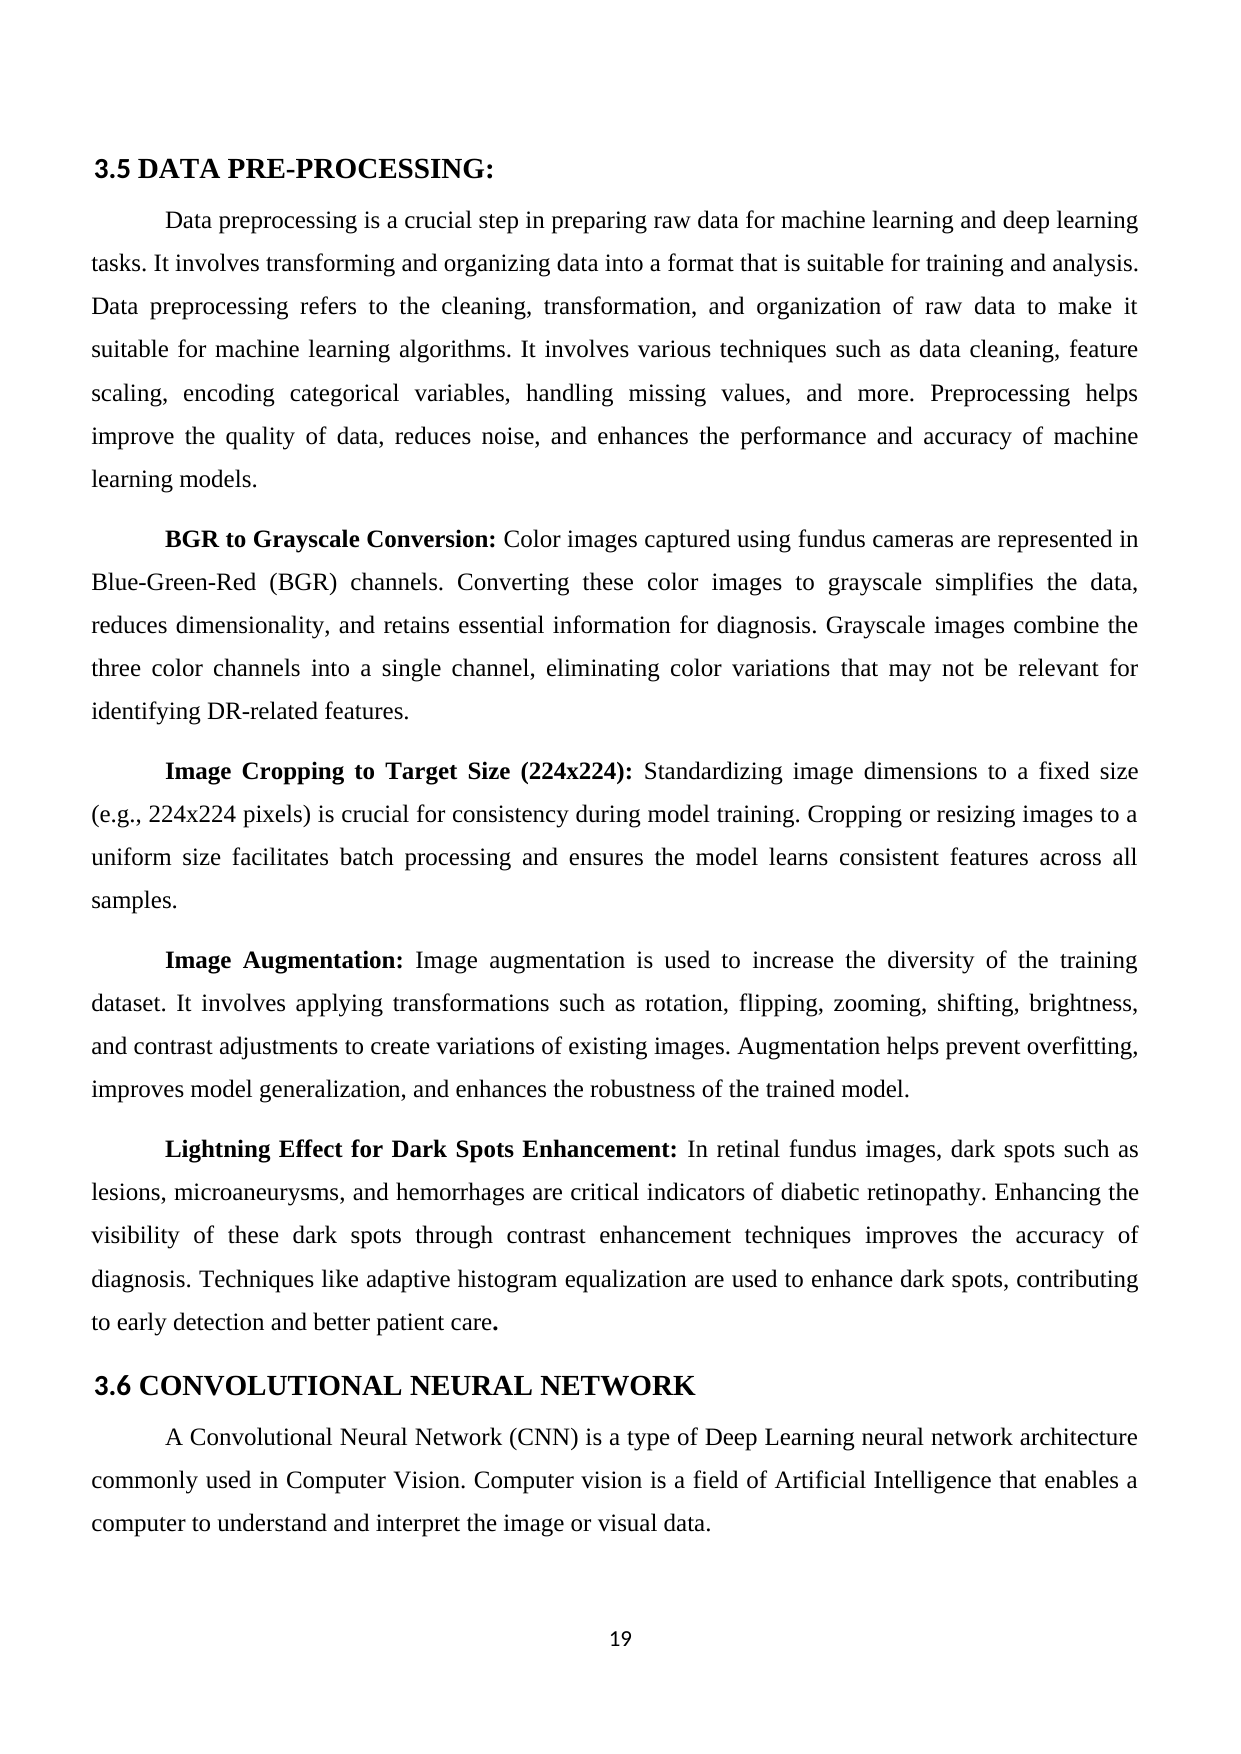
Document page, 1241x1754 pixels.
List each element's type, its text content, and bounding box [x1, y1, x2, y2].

text Image Augmentation: Image augmentation is used to increase the diversity of the training dataset. It involves applying transformations such as rotation, flipping, zooming, shifting, brightness, and contrast adjustments to create variations of existing images. Augmentation helps prevent overfitting, improves model generalization, and enhances the robustness of the trained model. [91, 945, 1139, 1103]
text A Convolutional Neural Network (CNN) is a type of Deep Learning neural network architecture commonly used in Computer Vision. Computer vision is a field of Artificial Intelligence that enables a computer to understand and interpret the image or visual data. [91, 1422, 1139, 1537]
text Lightning Effect for Dark Spots Enhancement: In retinal fundus images, dark spots such as lesions, microaneurysms, and hemorrhages are critical indicators of diabetic retinopathy. Enhancing the visibility of these dark spots through contrast enhancement techniques improves the accuracy of diagnosis. Techniques like adaptive histogram equalization are used to enhance dark spots, contributing to early detection and better patient care. [91, 1134, 1139, 1336]
text 3.6 CONVOLUTIONAL NEURAL NETWORK [94, 1367, 1090, 1402]
text 3.5 DATA PRE-PROCESSING: [94, 150, 1090, 186]
text BGR to Grayscale Conversion: Color images captured using fundus cameras are represented in Blue-Green-Red (BGR) channels. Converting these color images to grayscale simplifies the data, reduces dimensionality, and retains essential information for diagnosis. Grayscale images combine the three color channels into a single channel, eliminating color variations that may not be relevant for identifying DR-related features. [91, 524, 1139, 725]
text Data preprocessing is a crucial step in preparing raw data for machine learning and deep learning tasks. It involves transforming and organizing data into a format that is suitable for training and analysis. Data preprocessing refers to the cleaning, transformation, and organization of raw data to make it suitable for machine learning algorithms. It involves various techniques such as data cleaning, feature scaling, encoding categorical variables, handling missing values, and more. Preprocessing helps improve the quality of data, reduces noise, and enhances the performance and accuracy of machine learning models. [91, 205, 1139, 493]
text Image Cropping to Target Size (224x224): Standardizing image dimensions to a fixed size (e.g., 224x224 pixels) is crucial for consistency during model training. Cropping or resizing images to a uniform size facilitates batch processing and ensures the model learns consistent features across all samples. [91, 756, 1139, 914]
